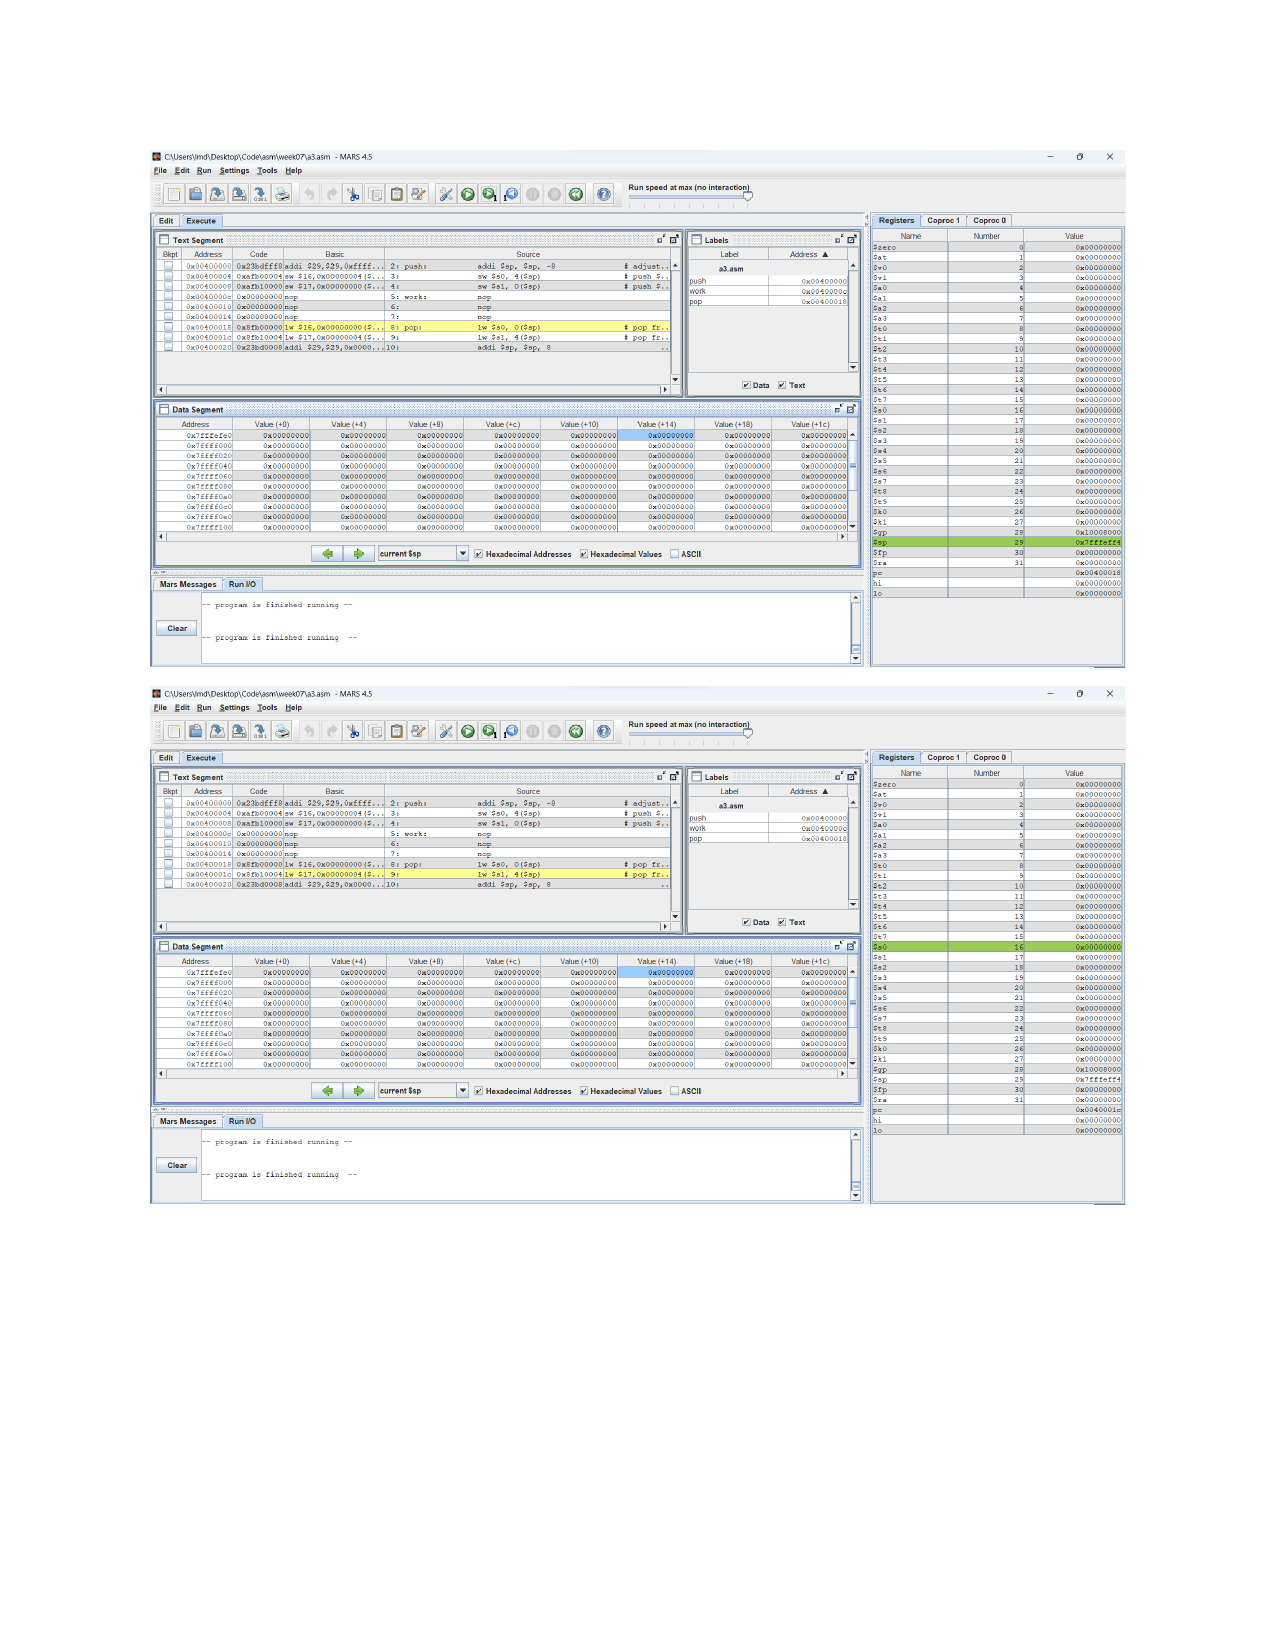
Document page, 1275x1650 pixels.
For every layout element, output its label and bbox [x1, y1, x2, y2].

picture [150, 686, 1125, 1205]
picture [150, 150, 1125, 668]
